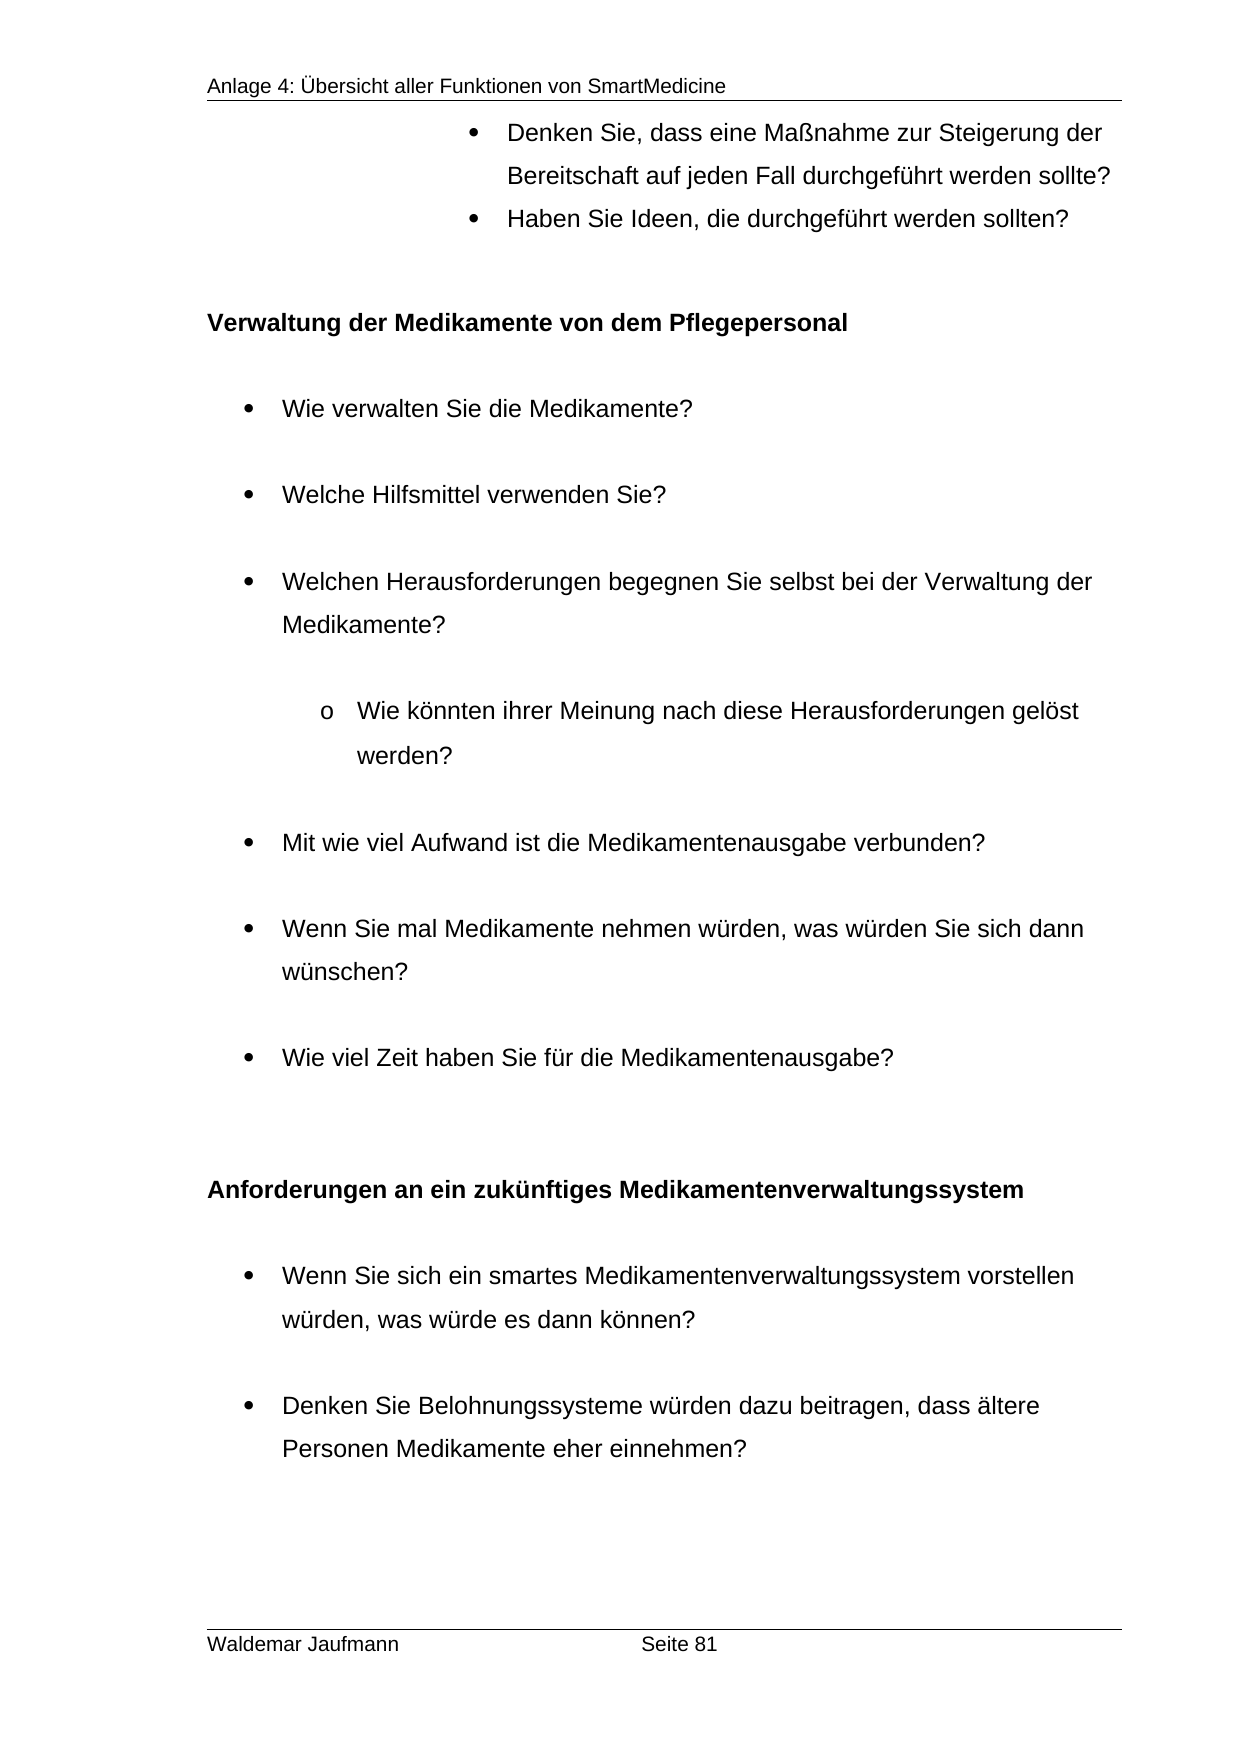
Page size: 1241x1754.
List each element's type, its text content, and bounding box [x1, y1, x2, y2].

list Wenn Sie sich ein smartes Medikamentenverwaltungssystem vorstellen würden, was würde es dann können? [244, 1261, 1122, 1333]
list Haben Sie Ideen, die durchgeführt werden sollten? [469, 204, 1122, 233]
list Wenn Sie mal Medikamente nehmen würden, was würden Sie sich dann wünschen? [244, 914, 1122, 986]
text Verwaltung der Medikamente von dem Pflegepersonal [207, 307, 1122, 336]
text Anforderungen an ein zukünftiges Medikamentenverwaltungssystem [207, 1175, 1122, 1204]
list Wie viel Zeit haben Sie für die Medikamentenausgabe? [244, 1043, 1122, 1072]
list Denken Sie, dass eine Maßnahme zur Steigerung der Bereitschaft auf jeden Fall durchgeführt werden sollte? [469, 118, 1122, 190]
list Welchen Herausforderungen begegnen Sie selbst bei der Verwaltung der Medikamente? [244, 566, 1122, 638]
list Mit wie viel Aufwand ist die Medikamentenausgabe verbunden? [244, 827, 1122, 856]
list Wie könnten ihrer Meinung nach diese Herausforderungen gelöst werden? [319, 696, 1122, 770]
list Wie verwalten Sie die Medikamente? [244, 394, 1122, 423]
list Denken Sie Belohnungssysteme würden dazu beitragen, dass ältere Personen Medikamente eher einnehmen? [244, 1391, 1122, 1463]
list Welche Hilfsmittel verwenden Sie? [244, 480, 1122, 509]
